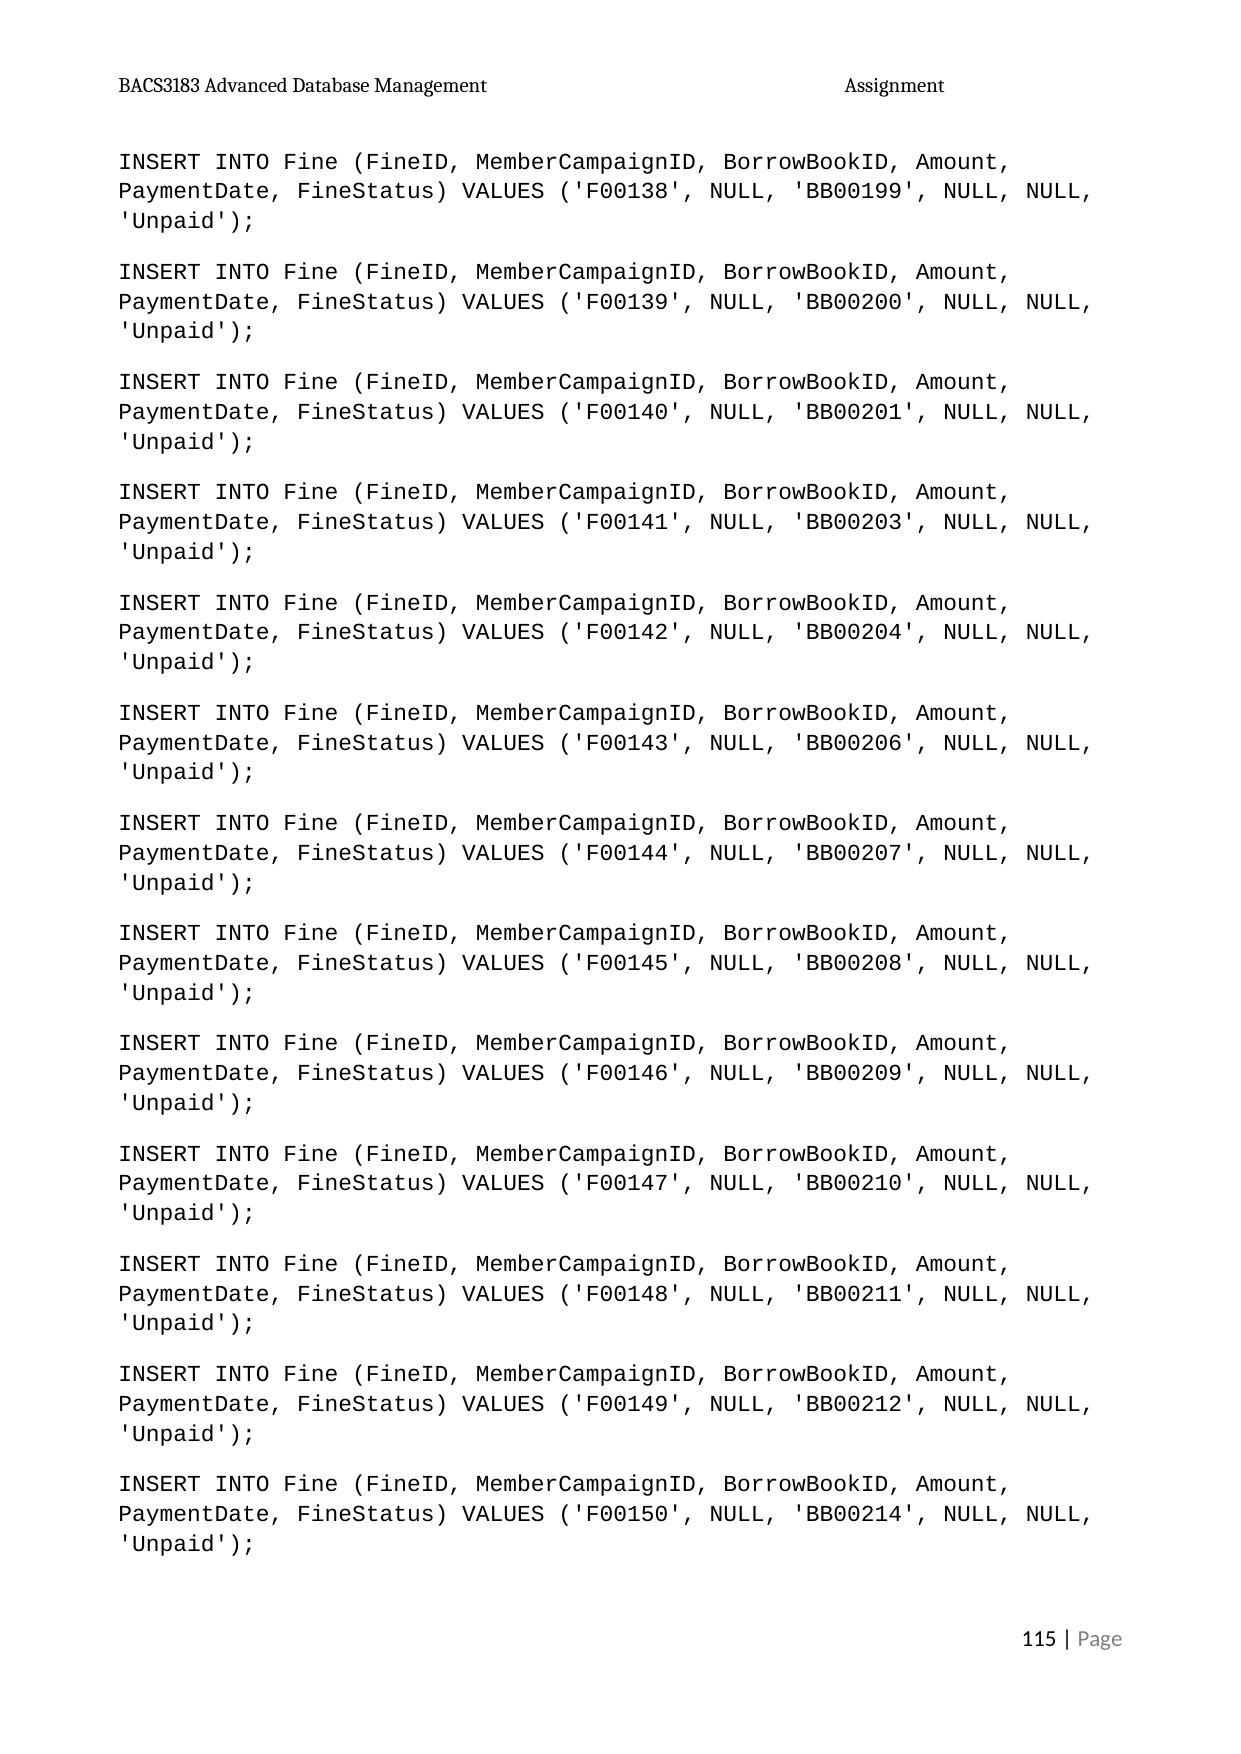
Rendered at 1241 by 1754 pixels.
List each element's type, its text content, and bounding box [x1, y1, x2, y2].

text INSERT INTO Fine (FineID, MemberCampaignID, BorrowBookID, Amount, PaymentDate, FineStatus) VALUES ('F00140', NULL, 'BB00201', NULL, NULL, 'Unpaid'); [118, 370, 1122, 456]
text INSERT INTO Fine (FineID, MemberCampaignID, BorrowBookID, Amount, PaymentDate, FineStatus) VALUES ('F00138', NULL, 'BB00199', NULL, NULL, 'Unpaid'); [118, 150, 1122, 236]
text INSERT INTO Fine (FineID, MemberCampaignID, BorrowBookID, Amount, PaymentDate, FineStatus) VALUES ('F00139', NULL, 'BB00200', NULL, NULL, 'Unpaid'); [118, 260, 1122, 346]
text INSERT INTO Fine (FineID, MemberCampaignID, BorrowBookID, Amount, PaymentDate, FineStatus) VALUES ('F00144', NULL, 'BB00207', NULL, NULL, 'Unpaid'); [118, 811, 1122, 897]
text INSERT INTO Fine (FineID, MemberCampaignID, BorrowBookID, Amount, PaymentDate, FineStatus) VALUES ('F00149', NULL, 'BB00212', NULL, NULL, 'Unpaid'); [118, 1362, 1122, 1448]
text INSERT INTO Fine (FineID, MemberCampaignID, BorrowBookID, Amount, PaymentDate, FineStatus) VALUES ('F00148', NULL, 'BB00211', NULL, NULL, 'Unpaid'); [118, 1252, 1122, 1338]
text INSERT INTO Fine (FineID, MemberCampaignID, BorrowBookID, Amount, PaymentDate, FineStatus) VALUES ('F00142', NULL, 'BB00204', NULL, NULL, 'Unpaid'); [118, 591, 1122, 676]
text INSERT INTO Fine (FineID, MemberCampaignID, BorrowBookID, Amount, PaymentDate, FineStatus) VALUES ('F00146', NULL, 'BB00209', NULL, NULL, 'Unpaid'); [118, 1032, 1122, 1117]
text INSERT INTO Fine (FineID, MemberCampaignID, BorrowBookID, Amount, PaymentDate, FineStatus) VALUES ('F00143', NULL, 'BB00206', NULL, NULL, 'Unpaid'); [118, 701, 1122, 787]
text INSERT INTO Fine (FineID, MemberCampaignID, BorrowBookID, Amount, PaymentDate, FineStatus) VALUES ('F00145', NULL, 'BB00208', NULL, NULL, 'Unpaid'); [118, 921, 1122, 1007]
text INSERT INTO Fine (FineID, MemberCampaignID, BorrowBookID, Amount, PaymentDate, FineStatus) VALUES ('F00150', NULL, 'BB00214', NULL, NULL, 'Unpaid'); [118, 1472, 1122, 1558]
text INSERT INTO Fine (FineID, MemberCampaignID, BorrowBookID, Amount, PaymentDate, FineStatus) VALUES ('F00141', NULL, 'BB00203', NULL, NULL, 'Unpaid'); [118, 481, 1122, 566]
text INSERT INTO Fine (FineID, MemberCampaignID, BorrowBookID, Amount, PaymentDate, FineStatus) VALUES ('F00147', NULL, 'BB00210', NULL, NULL, 'Unpaid'); [118, 1142, 1122, 1227]
